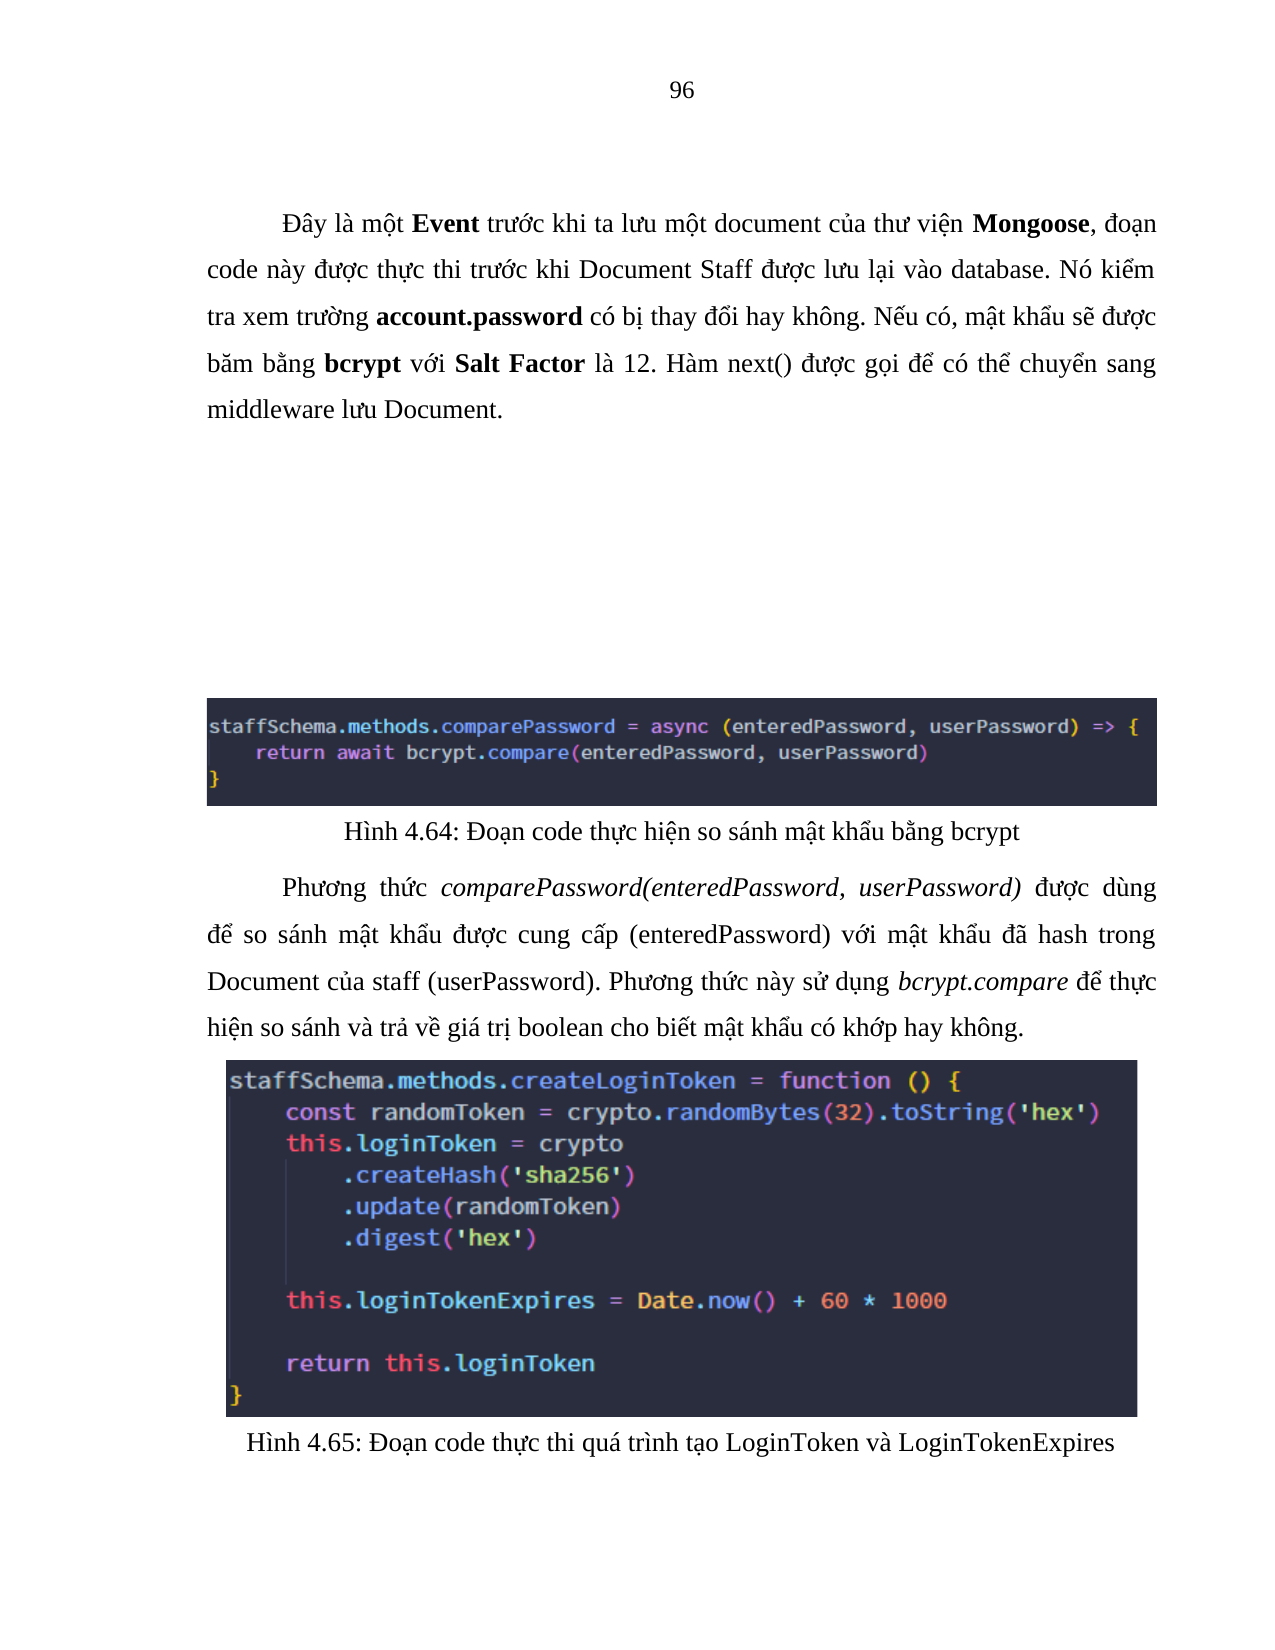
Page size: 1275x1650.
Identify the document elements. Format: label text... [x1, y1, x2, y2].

picture [206, 698, 1157, 806]
text Phương thức comparePassword(enteredPassword, userPassword) được dùng để so sánh mật khẩu được cung cấp (enteredPassword) với mật khẩu đã hash trong Document của staff (userPassword). Phương thức này sử dụng bcrypt.compare để thực hiện so sánh và trả về giá trị boolean cho biết mật khẩu có khớp hay không. [207, 871, 1157, 1042]
picture [226, 1060, 1138, 1417]
text Đây là một Event trước khi ta lưu một document của thư viện Mongoose, đoạn code này được thực thi trước khi Document Staff được lưu lại vào database. Nó kiểm tra xem trường account.password có bị thay đổi hay không. Nếu có, mật khẩu sẽ được băm bằng bcrypt với Salt Factor là 12. Hàm next() được gọi để có thể chuyển sang middleware lưu Document. [207, 207, 1157, 424]
